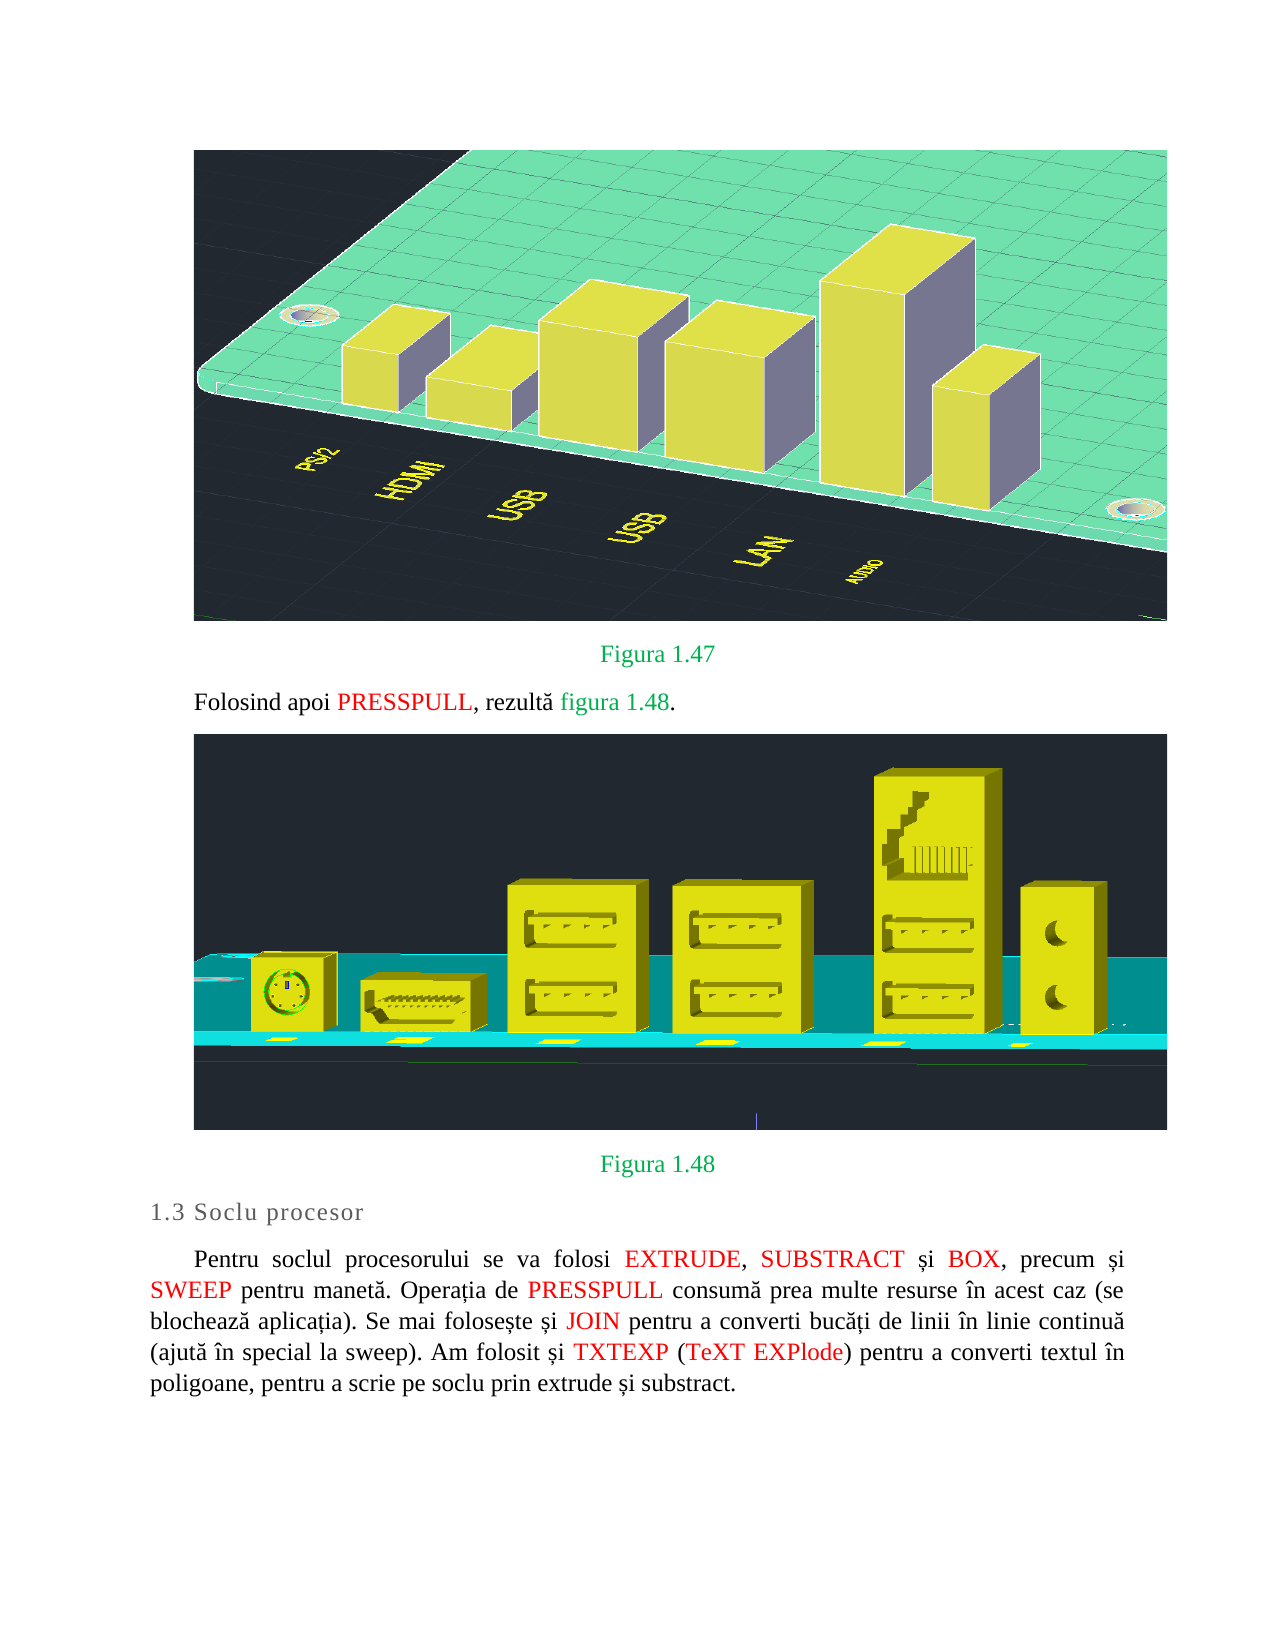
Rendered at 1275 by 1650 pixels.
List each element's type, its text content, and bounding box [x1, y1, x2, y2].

text Figura 1.47 [150, 639, 1125, 668]
picture [193, 734, 1168, 1130]
subtitle Soclu procesor [150, 1197, 1125, 1225]
text Pentru soclul procesorului se va folosi EXTRUDE, SUBSTRACT și BOX, precum și SWEEP pentru manetă. Operația de PRESSPULL consumă prea multe resurse în acest caz (se blochează aplicația). Se mai folosește și JOIN pentru a converti bucăți de linii în linie continuă (ajută în special la sweep). Am folosit și TXTEXP (TeXT EXPlode) pentru a converti textul în poligoane, pentru a scrie pe soclu prin extrude și substract. [150, 1244, 1125, 1397]
text Figura 1.48 [194, 1149, 1125, 1178]
text Folosind apoi PRESSPULL, rezultă figura 1.48. [194, 687, 1125, 716]
picture [193, 150, 1168, 621]
